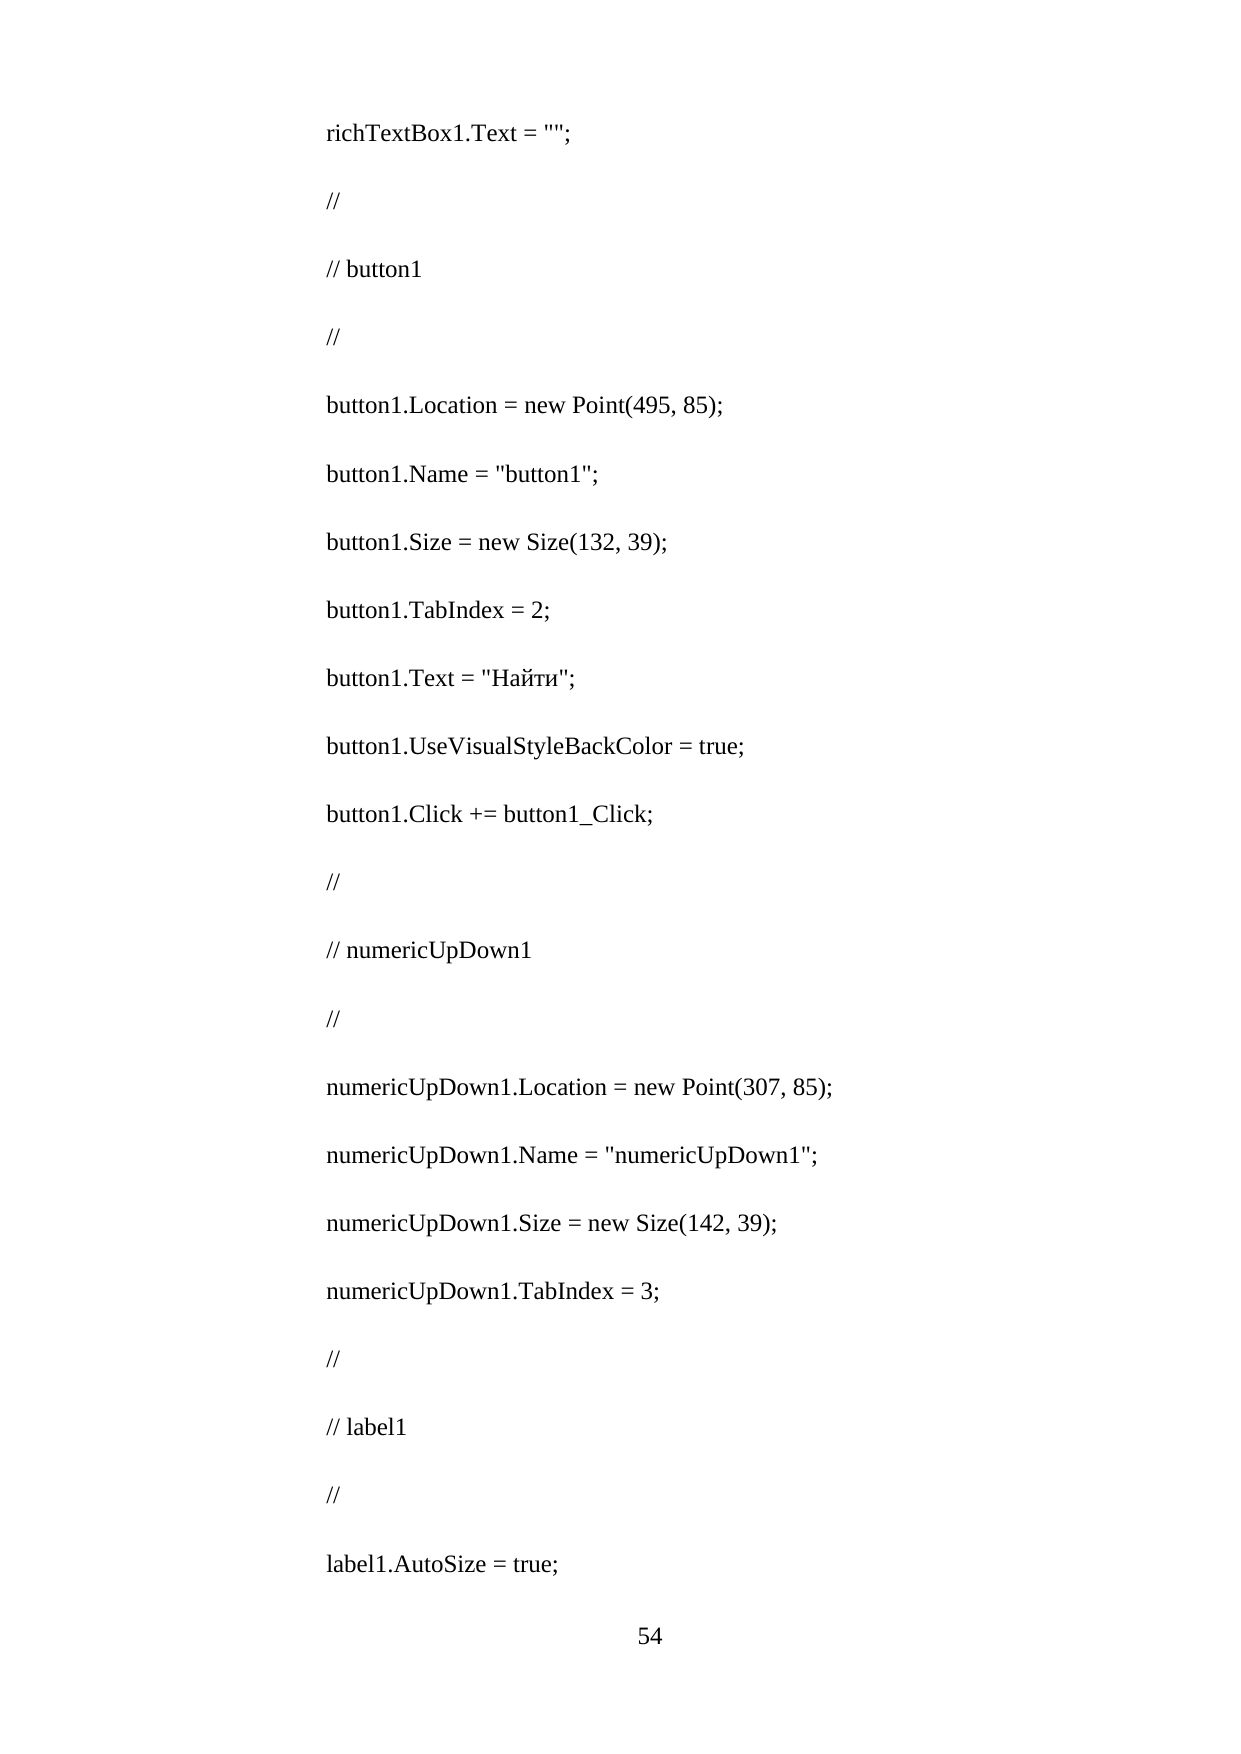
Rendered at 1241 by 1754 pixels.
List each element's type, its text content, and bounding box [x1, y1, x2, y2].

text // [177, 1481, 1122, 1509]
text numericUpDown1.Location = new Point(307, 85); [177, 1072, 1122, 1101]
text numericUpDown1.Size = new Size(142, 39); [177, 1208, 1122, 1237]
text button1.Location = new Point(495, 85); [177, 391, 1122, 419]
text numericUpDown1.TabIndex = 3; [177, 1276, 1122, 1305]
text // [177, 322, 1122, 351]
text button1.Size = new Size(132, 39); [177, 527, 1122, 556]
text label1.AutoSize = true; [177, 1549, 1122, 1577]
text // label1 [177, 1412, 1122, 1441]
text // button1 [177, 254, 1122, 283]
text numericUpDown1.Name = "numericUpDown1"; [177, 1140, 1122, 1169]
text button1.TabIndex = 2; [177, 595, 1122, 624]
text // [177, 1004, 1122, 1032]
text // [177, 867, 1122, 896]
text button1.Click += button1_Click; [177, 799, 1122, 828]
text button1.UseVisualStyleBackColor = true; [177, 731, 1122, 760]
text richTextBox1.Text = ""; [177, 118, 1122, 147]
text // [177, 186, 1122, 215]
text button1.Text = "Найти"; [177, 663, 1122, 692]
text button1.Name = "button1"; [177, 459, 1122, 487]
text // numericUpDown1 [177, 936, 1122, 964]
text // [177, 1344, 1122, 1373]
